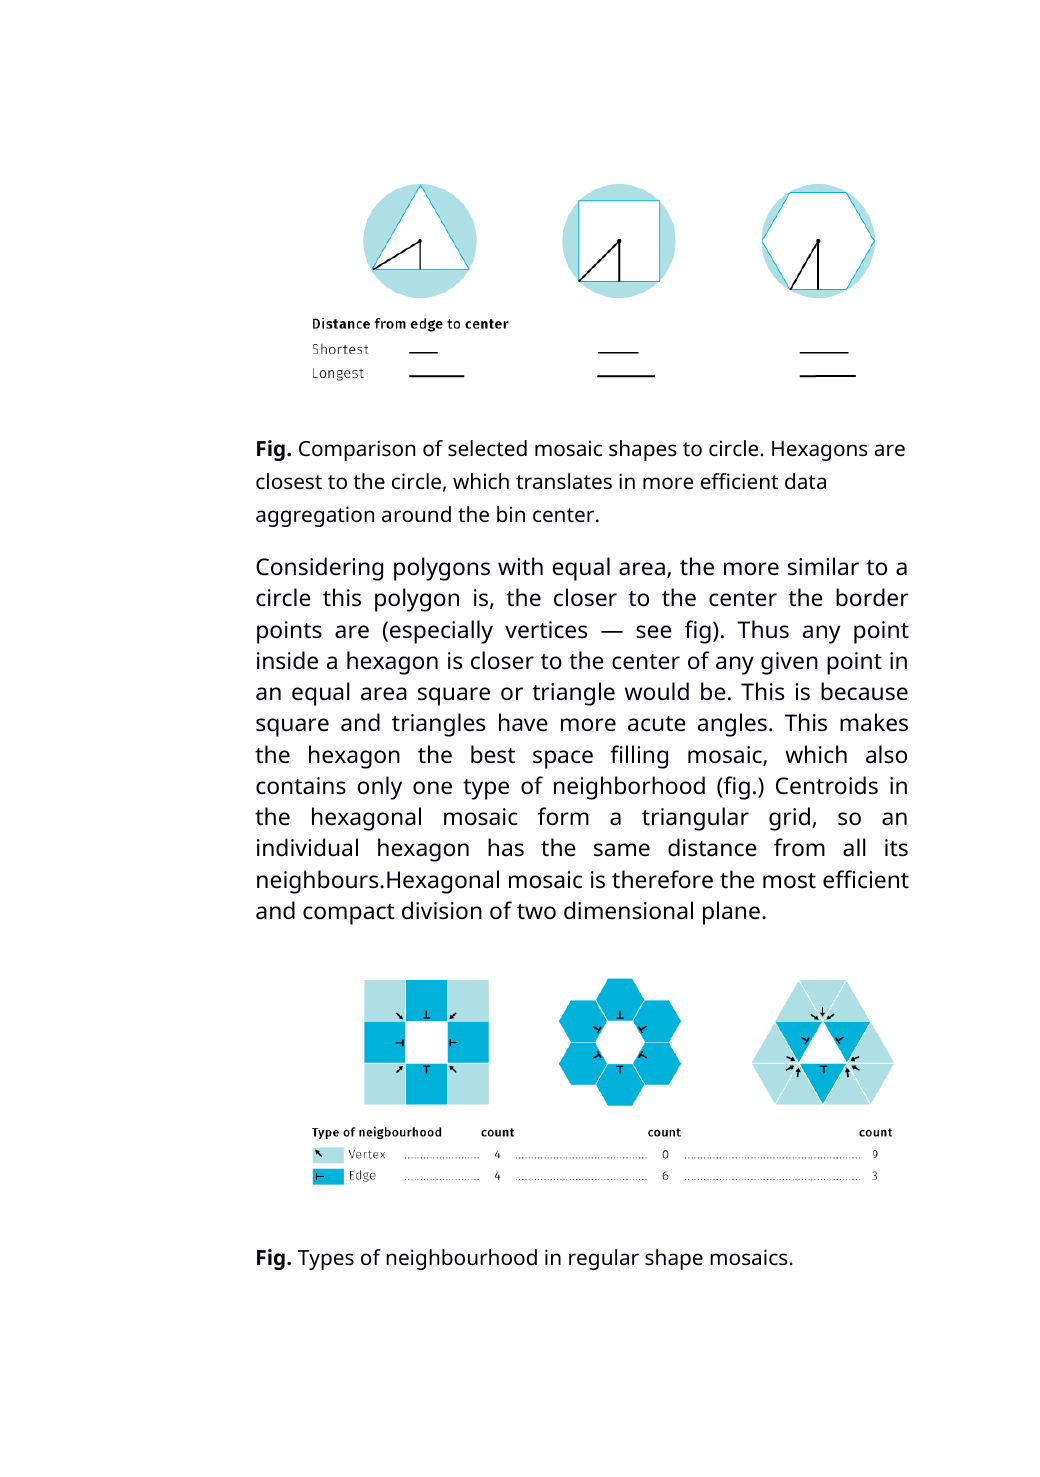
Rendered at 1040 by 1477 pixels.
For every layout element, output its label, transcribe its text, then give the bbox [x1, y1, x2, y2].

text Fig. Comparison of selected mosaic shapes to circle. Hexagons are closest to the circle, which translates in more efficient data aggregation around the bin center. [255, 434, 910, 528]
text Fig. Types of neighbourhood in regular shape mosaics. [255, 1243, 910, 1271]
text Considering polygons with equal area, the more similar to a circle this polygon is, the closer to the center the border points are (especially vertices — see fig). Thus any point inside a hexagon is closer to the center of any given point in an equal area square or triangle would be. This is because square and triangles have more acute angles. This makes the hexagon the best space filling mosaic, which also contains only one type of neighborhood (fig.) Centroids in the hexagonal mosaic form a triangular grid, so an individual hexagon has the same distance from all its neighbours.Hexagonal mosaic is therefore the most efficient and compact division of two dimensional plane. [255, 551, 910, 926]
picture [274, 150, 929, 414]
picture [274, 944, 929, 1222]
